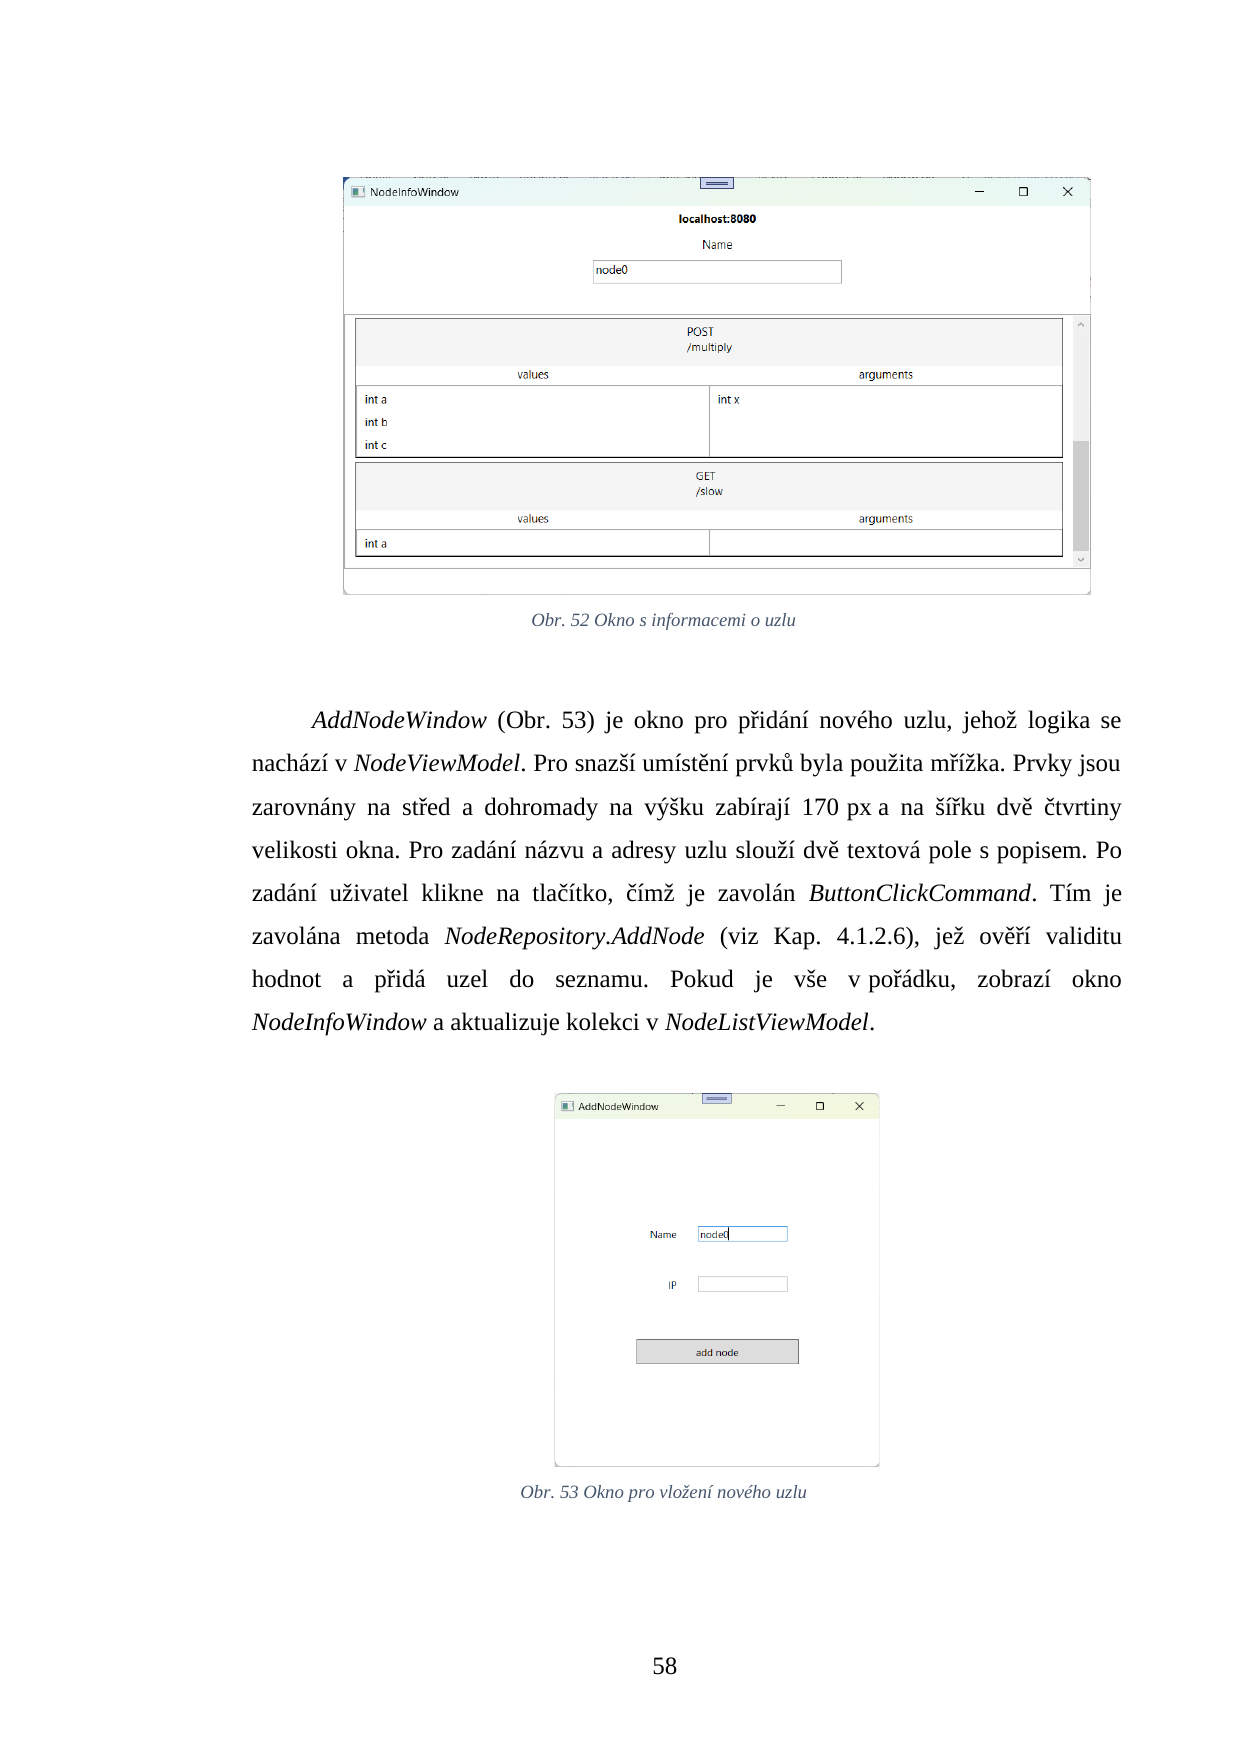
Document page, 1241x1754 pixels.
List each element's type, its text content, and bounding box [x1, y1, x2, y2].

picture [343, 177, 1091, 595]
text AddNodeWindow (Obr. 53) je okno pro přidání nového uzlu, jehož logika se nachází v NodeViewModel. Pro snazší umístění prvků byla použita mřížka. Prvky jsou zarovnány na střed a dohromady na výšku zabírají 170 px a na šířku dvě čtvrtiny velikosti okna. Pro zadání názvu a adresy uzlu slouží dvě textová pole s popisem. Po zadání uživatel klikne na tlačítko, čímž je zavolán ButtonClickCommand. Tím je zavolána metoda NodeRepository.AddNode (viz Kap. 4.1.2.6), jež ověří validitu hodnot a přidá uzel do seznamu. Pokud je vše v pořádku, zobrazí okno NodeInfoWindow a aktualizuje kolekci v NodeListViewModel. [252, 705, 1122, 1036]
picture [554, 1093, 880, 1467]
